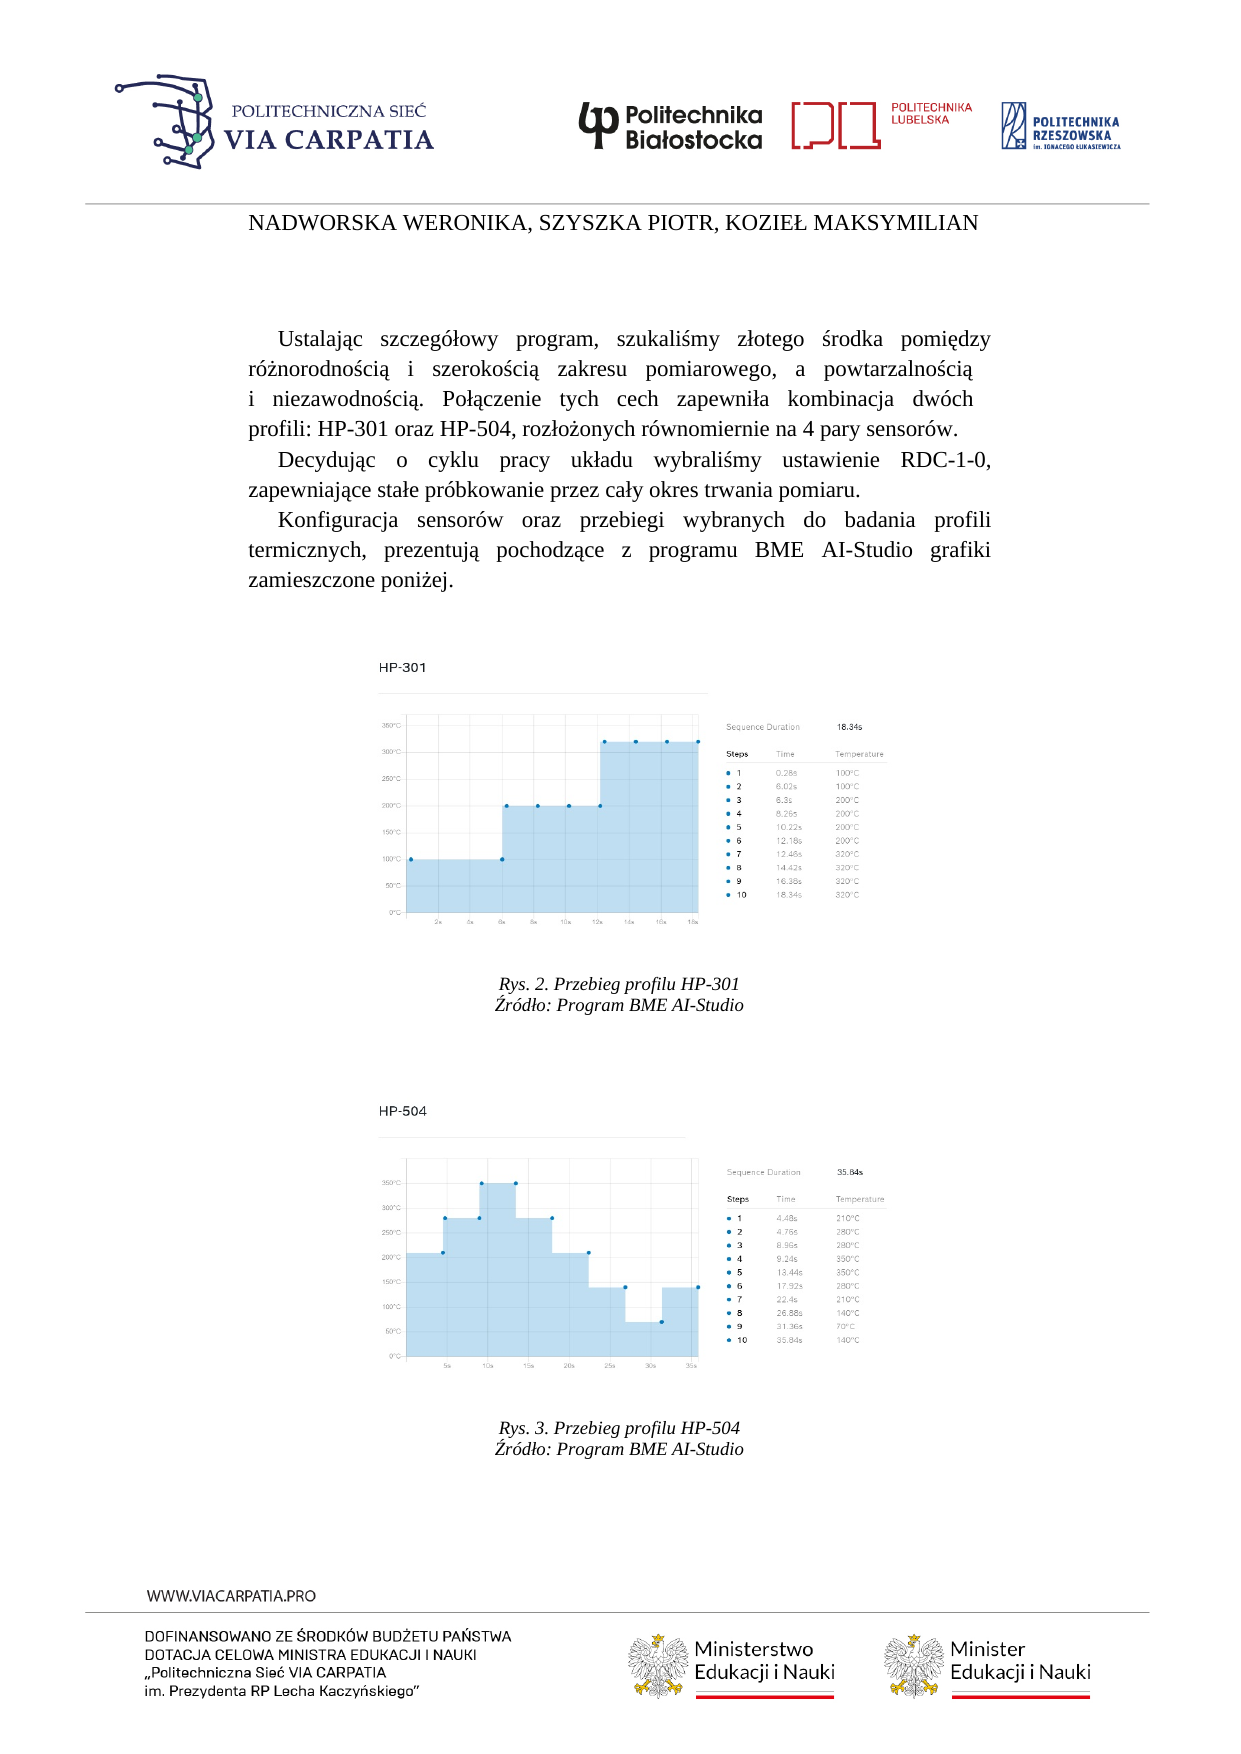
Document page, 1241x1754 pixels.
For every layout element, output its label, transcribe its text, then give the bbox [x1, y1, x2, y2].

text Ustalając szczegółowy program, szukaliśmy złotego środka pomiędzy różnorodnością i szerokością zakresu pomiarowego, a powtarzalnością i niezawodnością. Połączenie tych cech zapewniła kombinacja dwóch profili: HP-301 oraz HP-504, rozłożonych równomiernie na 4 pary sensorów. [248, 325, 992, 442]
text Rys. 2. Przebieg profilu HP-301 Źródło: Program BME AI-Studio [248, 973, 992, 1016]
text Konfiguracja sensorów oraz przebiegi wybranych do badania profili termicznych, prezentują pochodzące z programu BME AI-Studio grafiki zamieszczone poniżej. [248, 506, 992, 593]
text Decydując o cyklu pracy układu wybraliśmy ustawienie RDC-1-0, zapewniające stałe próbkowanie przez cały okres trwania pomiaru. [248, 446, 992, 502]
text Rys. 3. Przebieg profilu HP-504 Źródło: Program BME AI-Studio [248, 1417, 992, 1460]
picture [0, 2, 1237, 1754]
